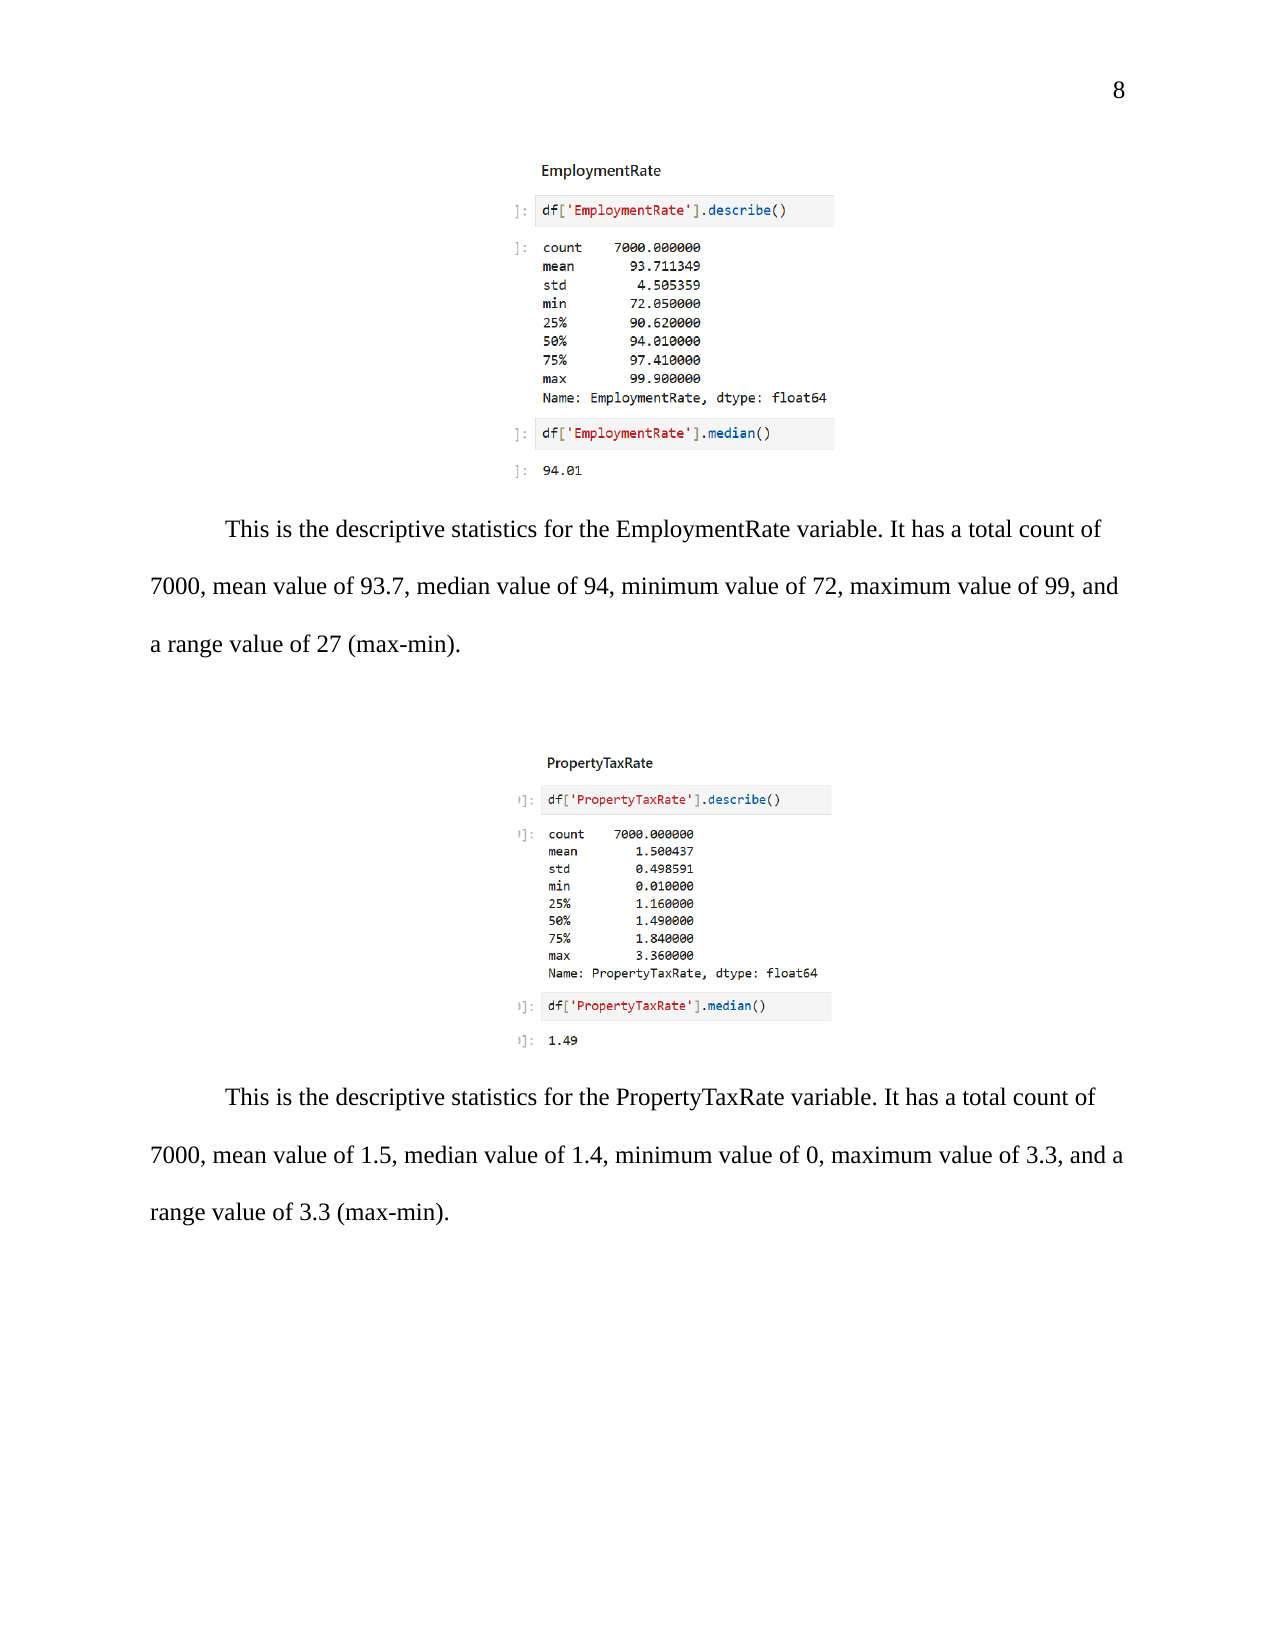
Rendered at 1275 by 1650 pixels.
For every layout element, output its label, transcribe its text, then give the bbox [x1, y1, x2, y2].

text This is the descriptive statistics for the EmploymentRate variable. It has a total count of 7000, mean value of 93.7, median value of 94, minimum value of 72, maximum value of 99, and a range value of 27 (max-min). [150, 514, 1125, 658]
text This is the descriptive statistics for the PropertyTaxRate variable. It has a total count of 7000, mean value of 1.5, median value of 1.4, minimum value of 0, maximum value of 3.3, and a range value of 3.3 (max-min). [150, 1082, 1125, 1226]
picture [518, 743, 832, 1052]
picture [515, 150, 835, 483]
